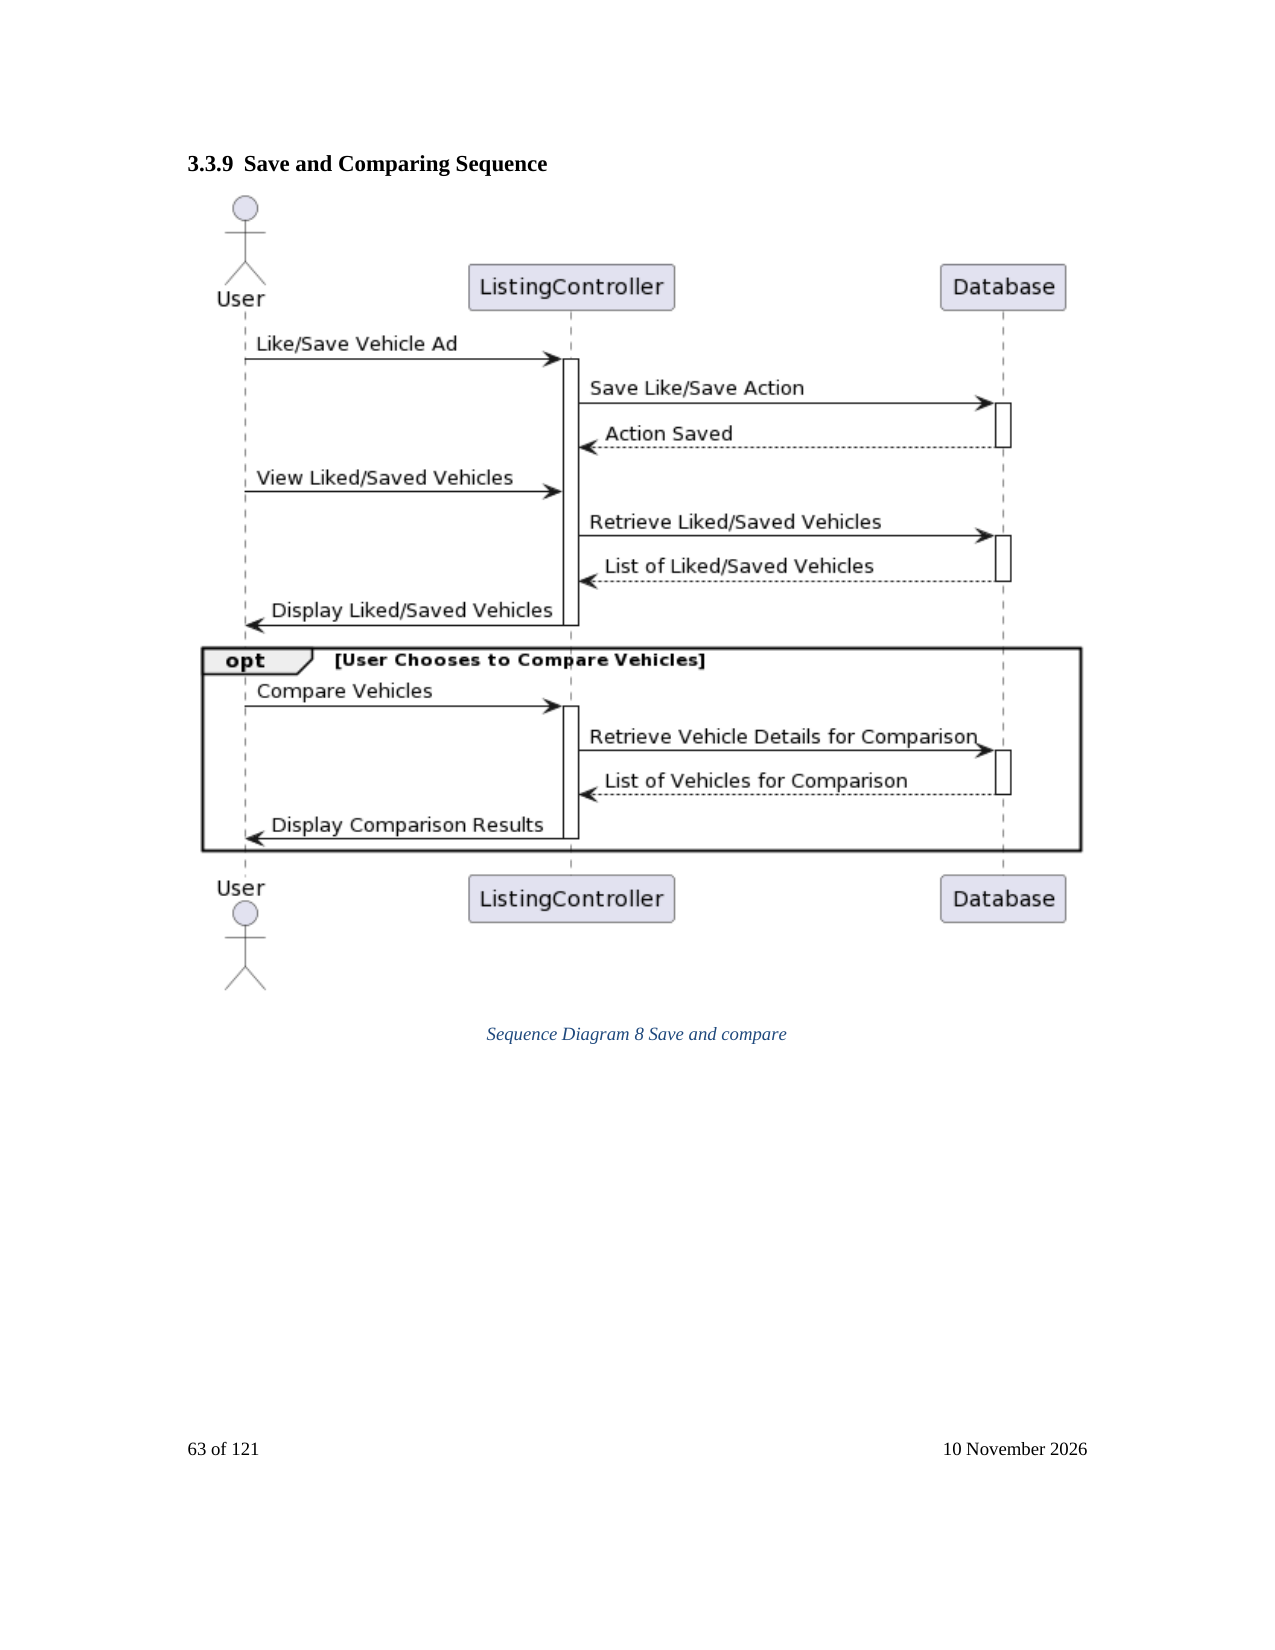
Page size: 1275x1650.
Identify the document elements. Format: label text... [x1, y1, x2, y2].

subtitle Save and Comparing Sequence [187, 150, 1087, 176]
picture [187, 188, 1088, 998]
text Sequence Diagram 8 Save and compare [187, 1023, 1087, 1044]
